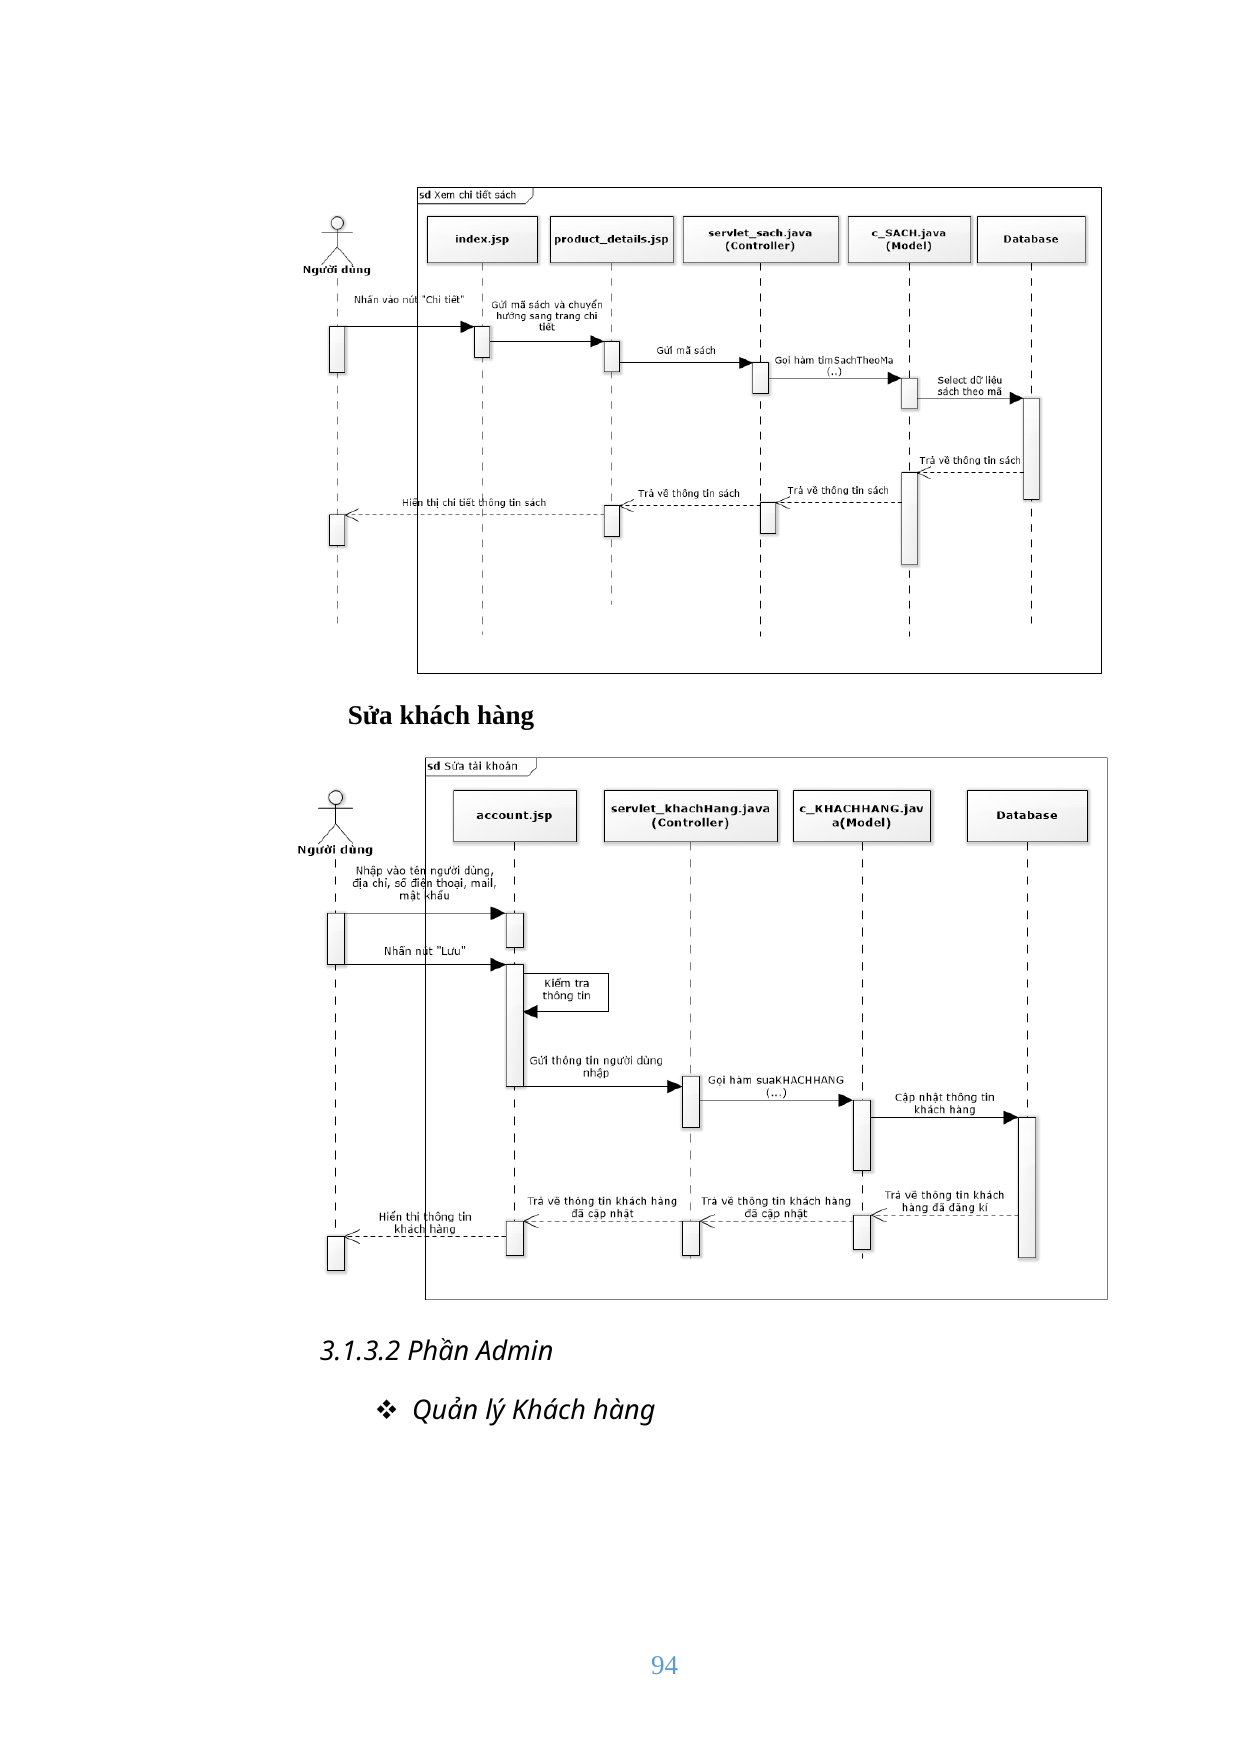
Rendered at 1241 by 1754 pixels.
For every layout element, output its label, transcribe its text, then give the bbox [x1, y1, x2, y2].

picture [272, 177, 1112, 684]
subtitle Quản lý Khách hàng [374, 1391, 1122, 1427]
text Sửa khách hàng [273, 699, 1122, 730]
subtitle Phần Admin [319, 1331, 1122, 1368]
picture [263, 745, 1119, 1312]
